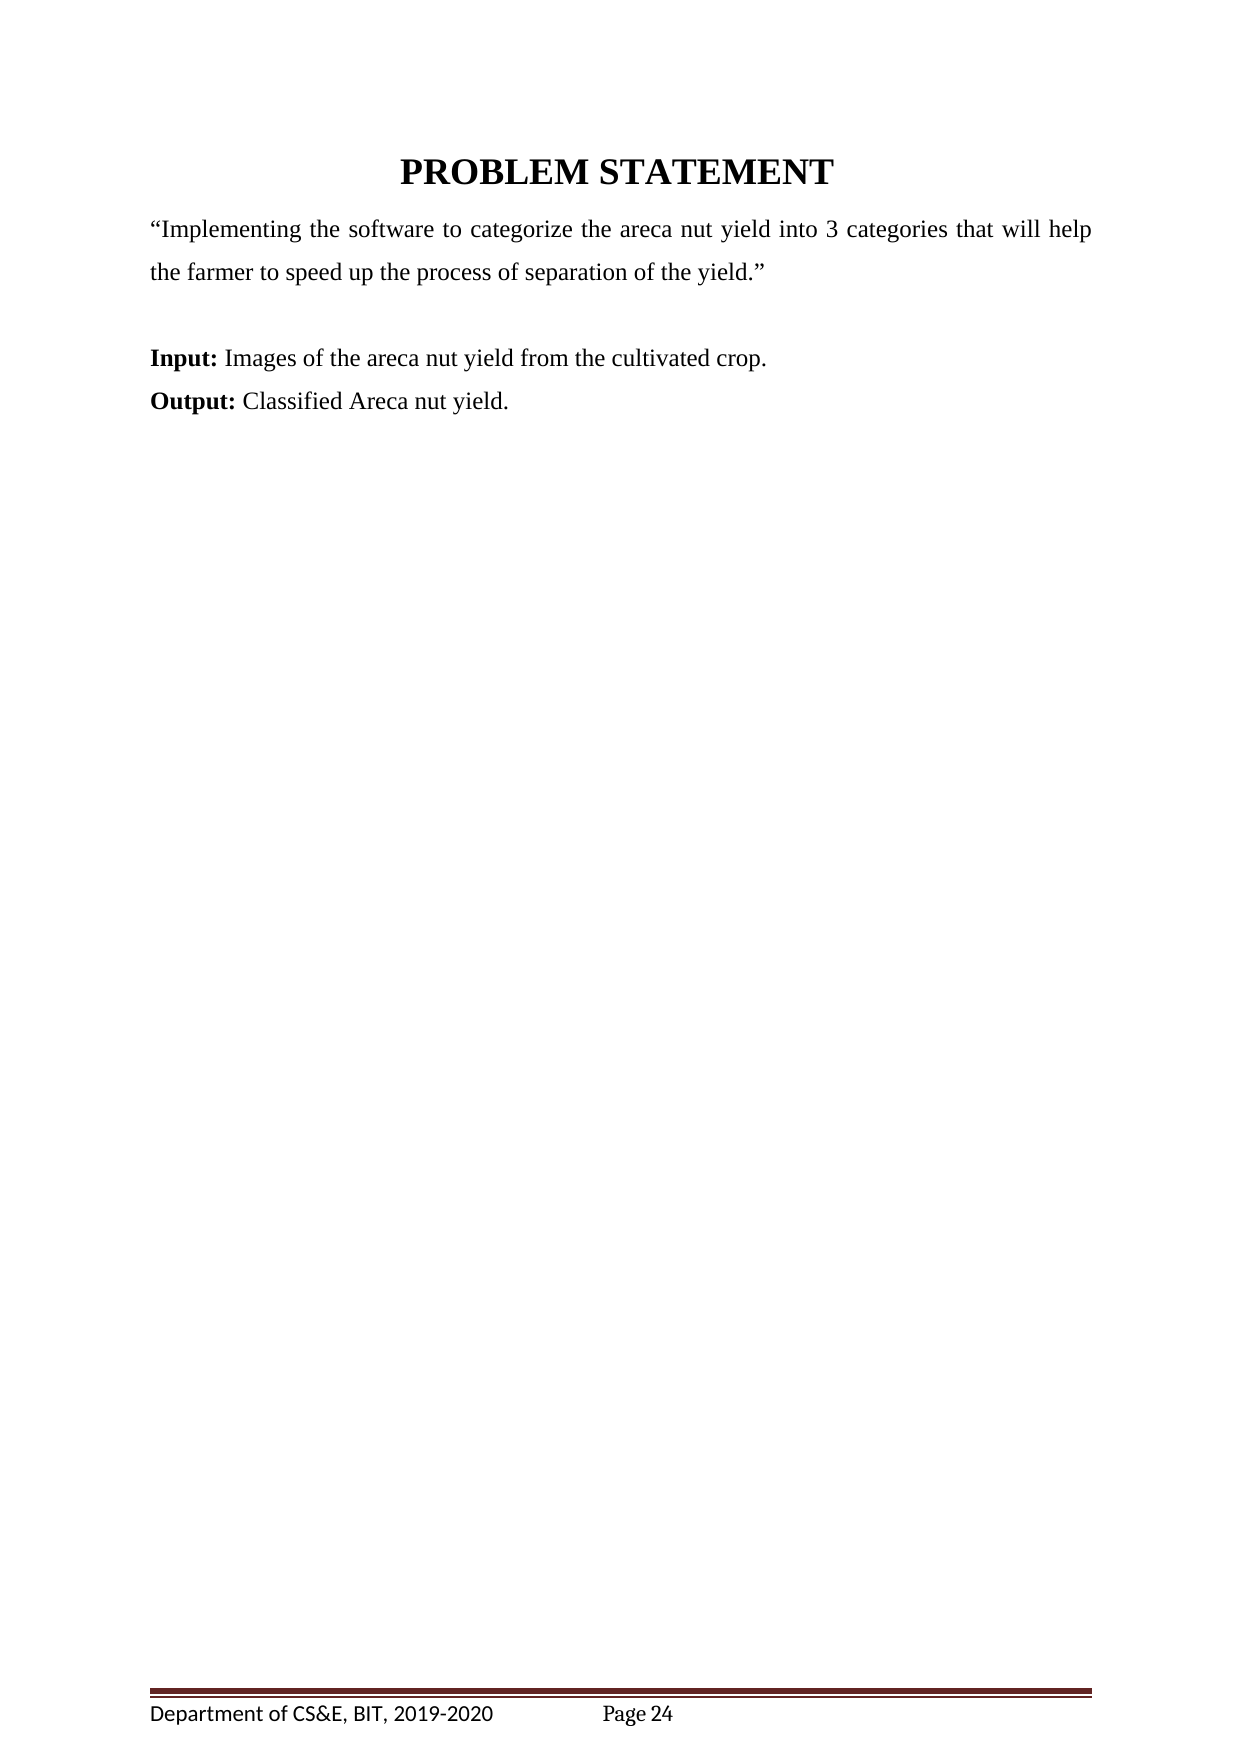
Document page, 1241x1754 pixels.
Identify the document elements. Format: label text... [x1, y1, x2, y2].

text “Implementing the software to categorize the areca nut yield into 3 categories that will help the farmer to speed up the process of separation of the yield.” [150, 214, 1093, 286]
text PROBLEM STATEMENT [150, 149, 1093, 192]
text Output: Classified Areca nut yield. [150, 386, 1093, 415]
text Input: Images of the areca nut yield from the cultivated crop. [150, 343, 1093, 372]
